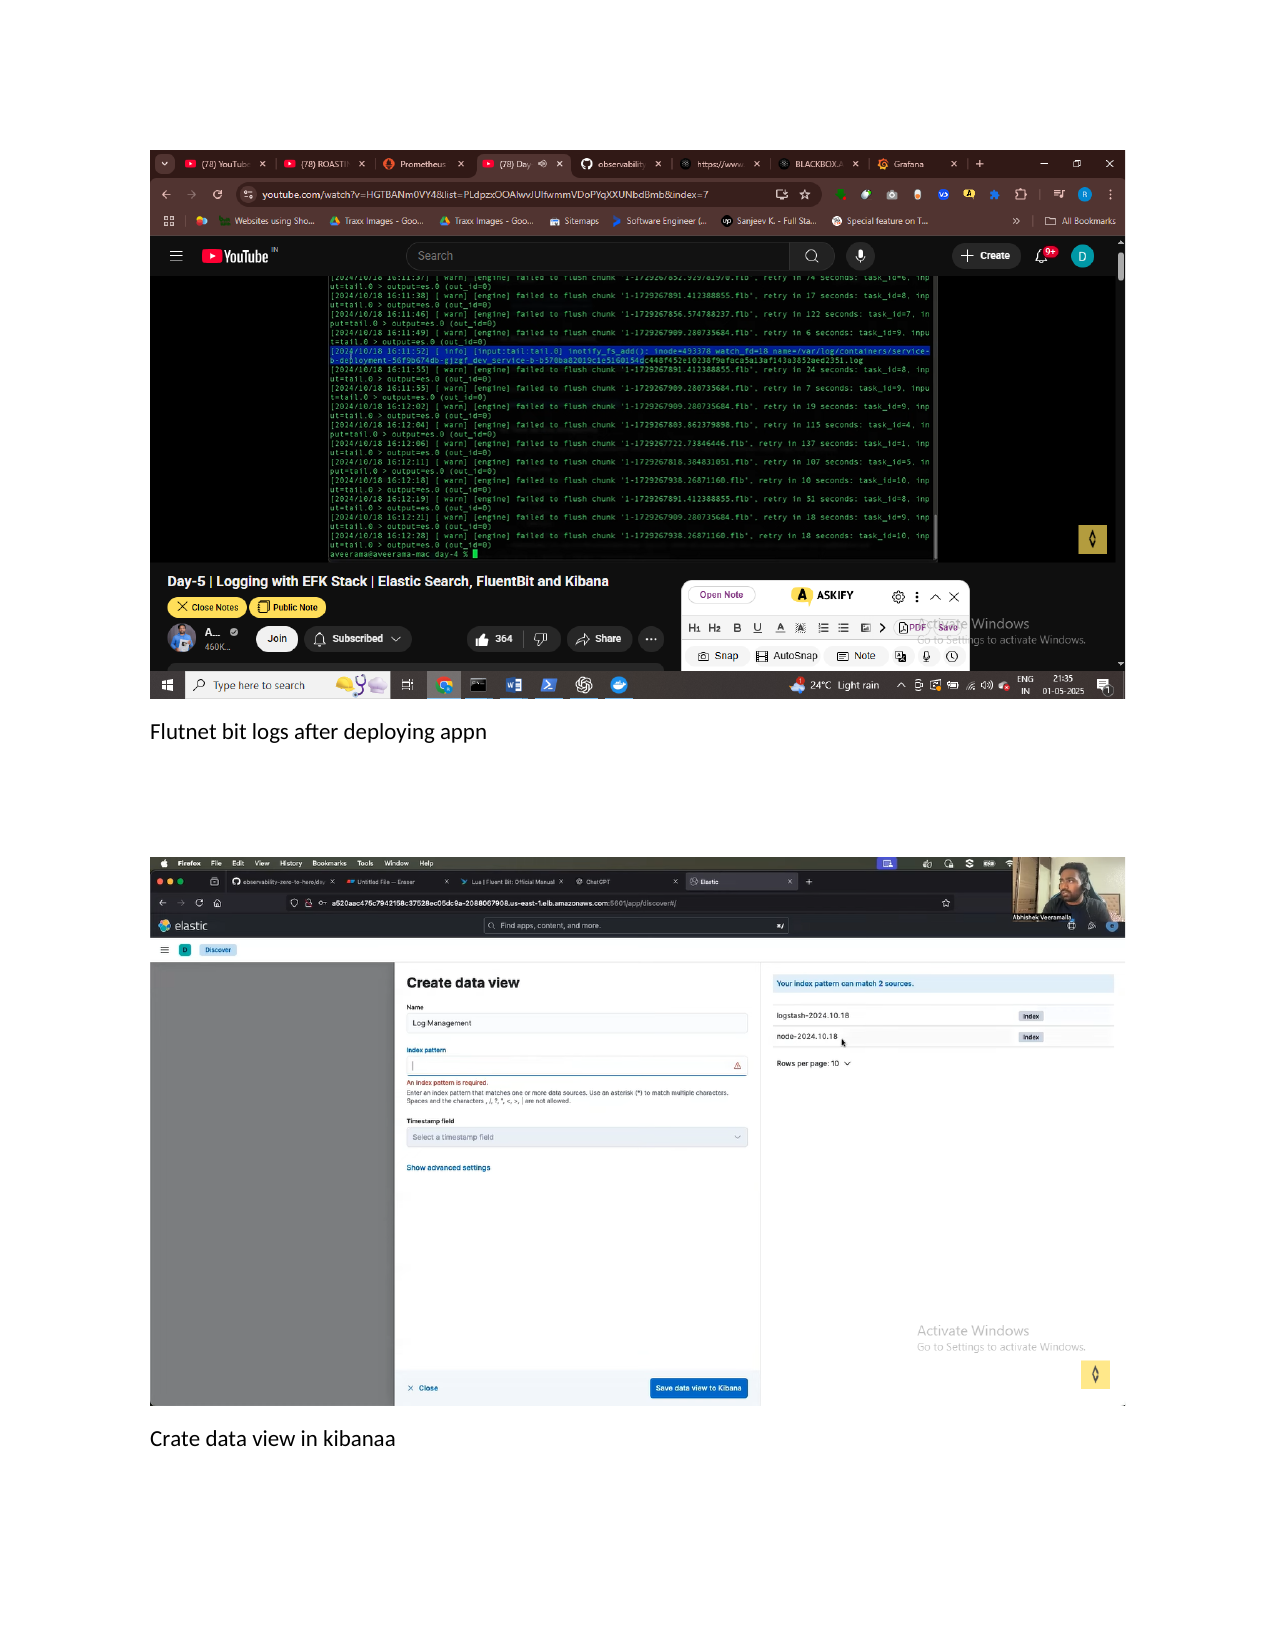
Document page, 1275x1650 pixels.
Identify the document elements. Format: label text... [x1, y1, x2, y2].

text Flutnet bit logs after deploying appn [150, 717, 1125, 745]
picture [150, 150, 1125, 699]
picture [150, 857, 1125, 1406]
text Crate data view in kibanaa [150, 1424, 1125, 1453]
